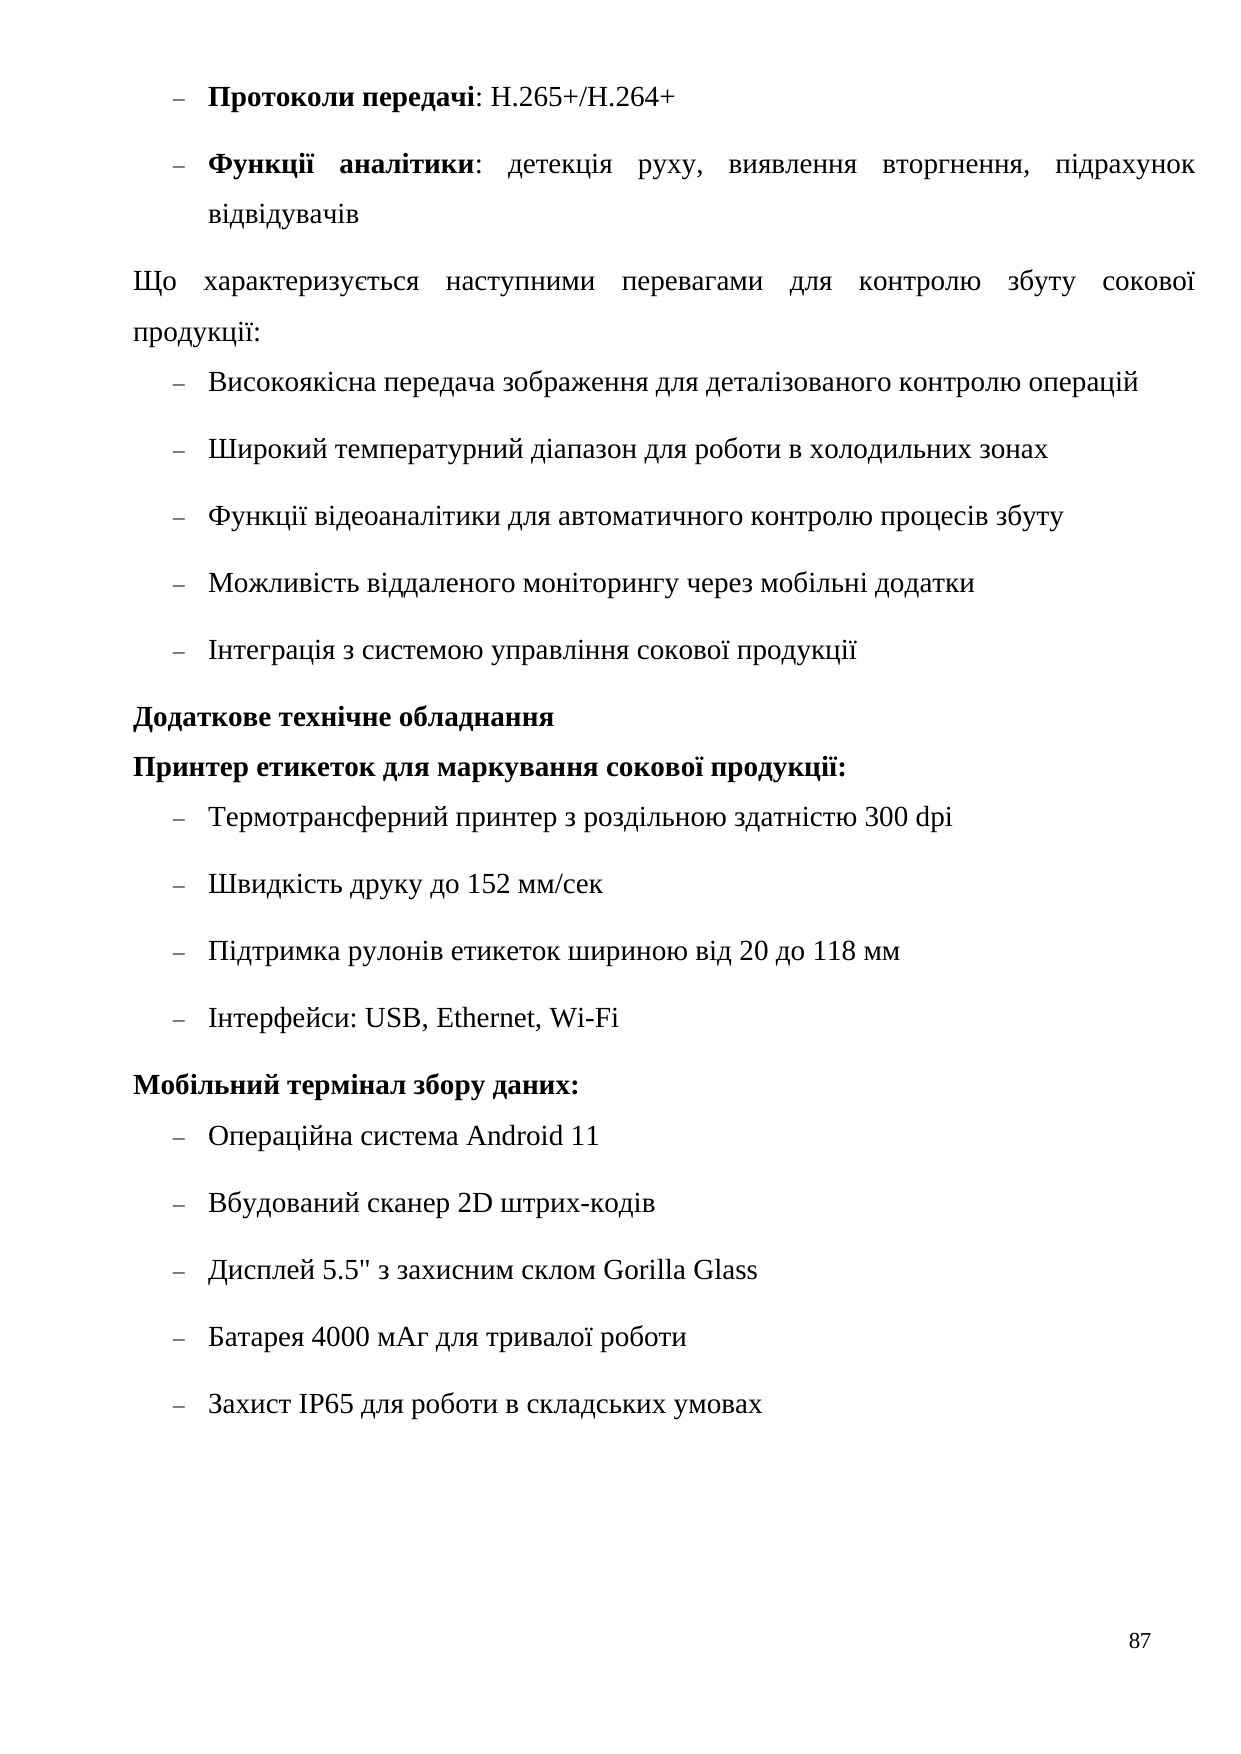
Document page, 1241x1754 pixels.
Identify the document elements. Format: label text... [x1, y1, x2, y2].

text Мобільний термінал збору даних: [133, 1067, 1196, 1101]
list Інтеграція з системою управління сокової продукції [170, 632, 1196, 666]
list Функції аналітики: детекція руху, виявлення вторгнення, підрахунок відвідувачів [170, 146, 1196, 230]
text Принтер етикеток для маркування сокової продукції: [133, 749, 1196, 783]
list Дисплей 5.5" з захисним склом Gorilla Glass [170, 1252, 1196, 1285]
list Протоколи передачі: H.265+/H.264+ [170, 79, 1196, 113]
text Що характеризується наступними перевагами для контролю збуту сокової продукції: [133, 263, 1196, 347]
list Захист IP65 для роботи в складських умовах [170, 1386, 1196, 1419]
text Додаткове технічне обладнання [133, 699, 1196, 732]
list Швидкість друку до 152 мм/сек [170, 867, 1196, 900]
list Можливість віддаленого моніторингу через мобільні додатки [170, 565, 1196, 598]
list Термотрансферний принтер з роздільною здатністю 300 dpi [170, 799, 1196, 833]
list Широкий температурний діапазон для роботи в холодильних зонах [170, 431, 1196, 464]
list Підтримка рулонів етикеток шириною від 20 до 118 мм [170, 933, 1196, 967]
list Інтерфейси: USB, Ethernet, Wi-Fi [170, 1001, 1196, 1034]
list Батарея 4000 мАг для тривалої роботи [170, 1319, 1196, 1352]
list Вбудований сканер 2D штрих-кодів [170, 1185, 1196, 1218]
list Високоякісна передача зображення для деталізованого контролю операцій [170, 364, 1196, 398]
list Операційна система Android 11 [170, 1118, 1196, 1151]
list Функції відеоаналітики для автоматичного контролю процесів збуту [170, 498, 1196, 532]
